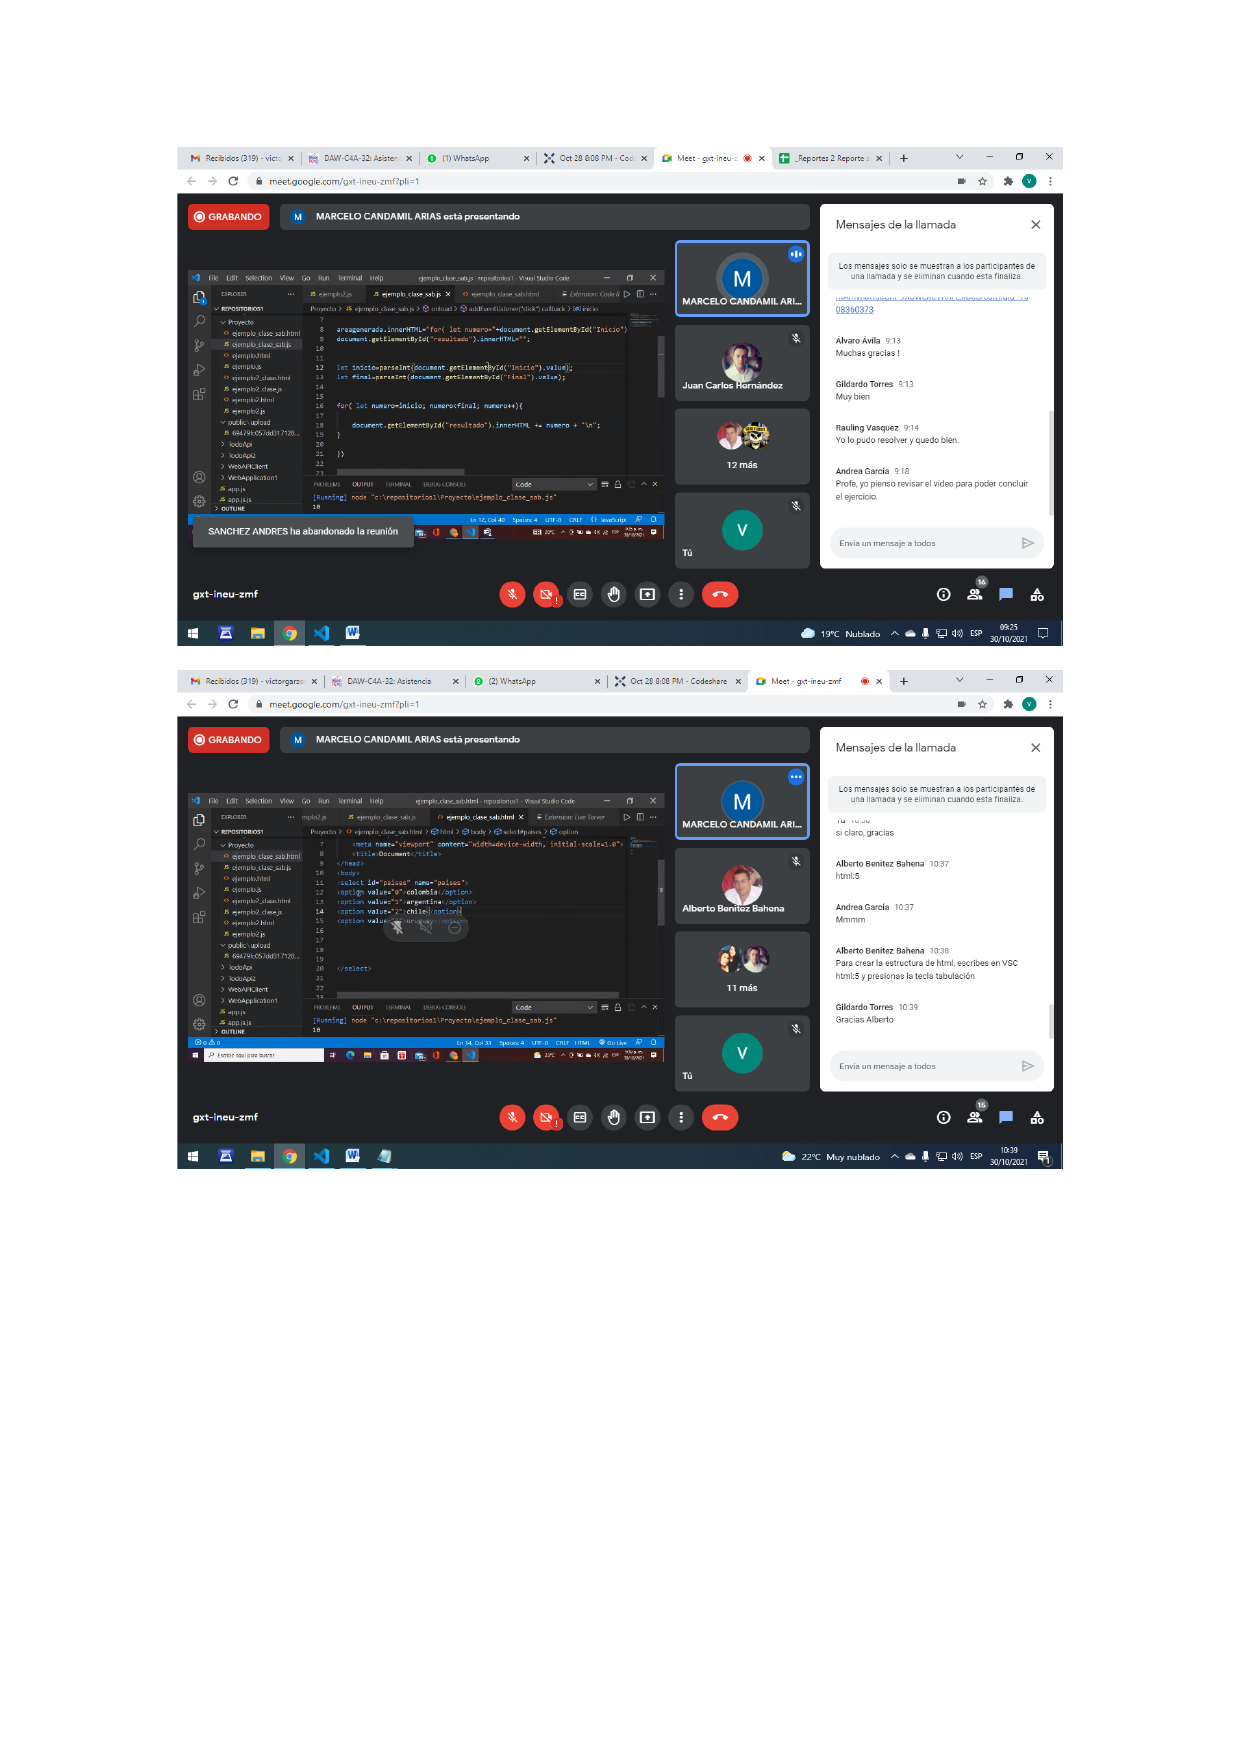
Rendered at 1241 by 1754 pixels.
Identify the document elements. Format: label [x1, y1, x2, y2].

picture [177, 147, 1063, 646]
picture [177, 670, 1063, 1169]
